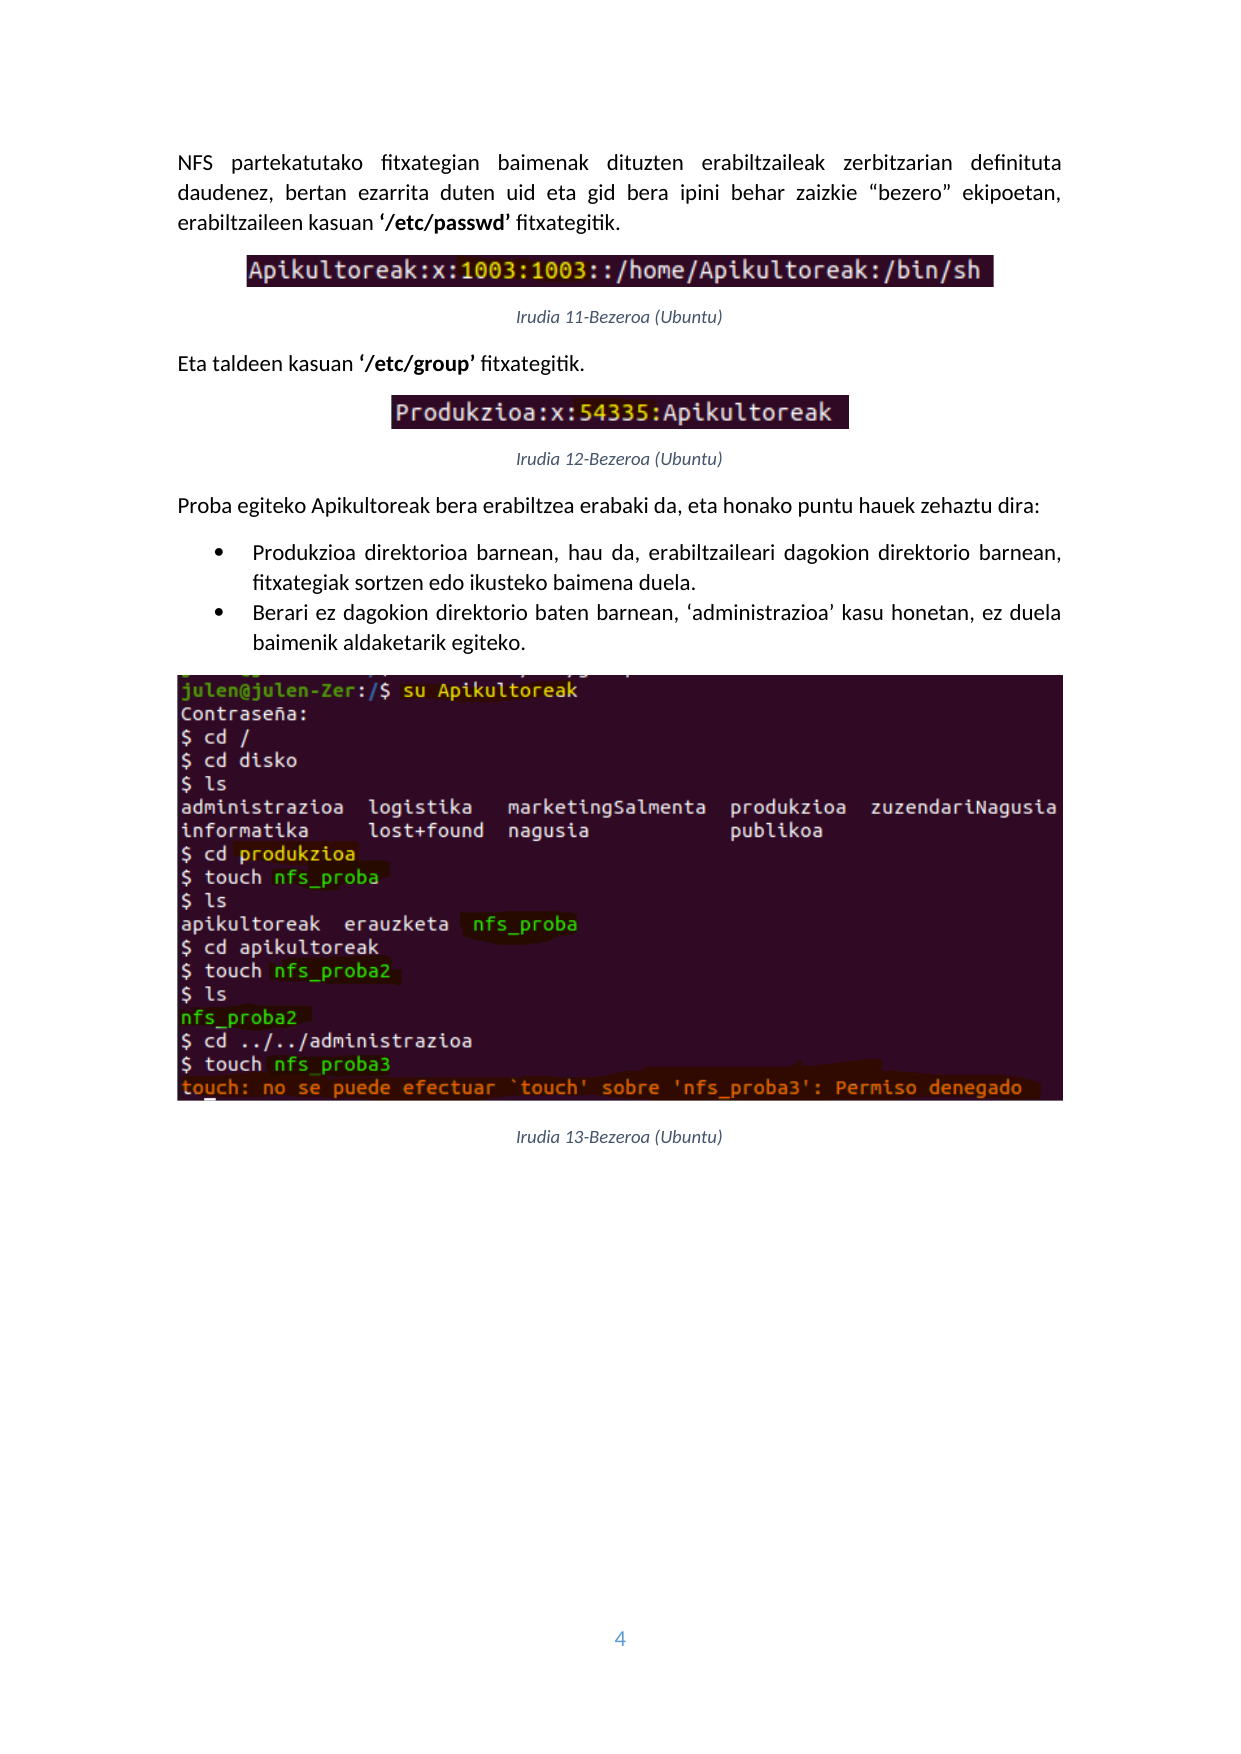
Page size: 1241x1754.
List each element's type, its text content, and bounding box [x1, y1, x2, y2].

text Irudia -Bezeroa (Ubuntu) [177, 447, 1063, 470]
picture [246, 255, 994, 287]
text Eta taldeen kasuan ‘/etc/group’ fitxategitik. [177, 349, 1063, 377]
picture [177, 675, 1063, 1106]
text NFS partekatutako fitxategian baimenak dituzten erabiltzaileak zerbitzarian definituta daudenez, bertan ezarrita duten uid eta gid bera ipini behar zaizkie “bezero” ekipoetan, erabiltzaileen kasuan ‘/etc/passwd’ fitxategitik. [177, 148, 1063, 236]
text Proba egiteko Apikultoreak bera erabiltzea erabaki da, eta honako puntu hauek zehaztu dira: [177, 491, 1063, 519]
picture [391, 395, 849, 429]
list Produkzioa direktorioa barnean, hau da, erabiltzaileari dagokion direktorio barnean, fitxategiak sortzen edo ikusteko baimena duela. [215, 538, 1063, 596]
text Irudia -Bezeroa (Ubuntu) [177, 1125, 1063, 1148]
text Irudia -Bezeroa (Ubuntu) [177, 305, 1063, 328]
list Berari ez dagokion direktorio baten barnean, ‘administrazioa’ kasu honetan, ez duela baimenik aldaketarik egiteko. [215, 598, 1063, 657]
